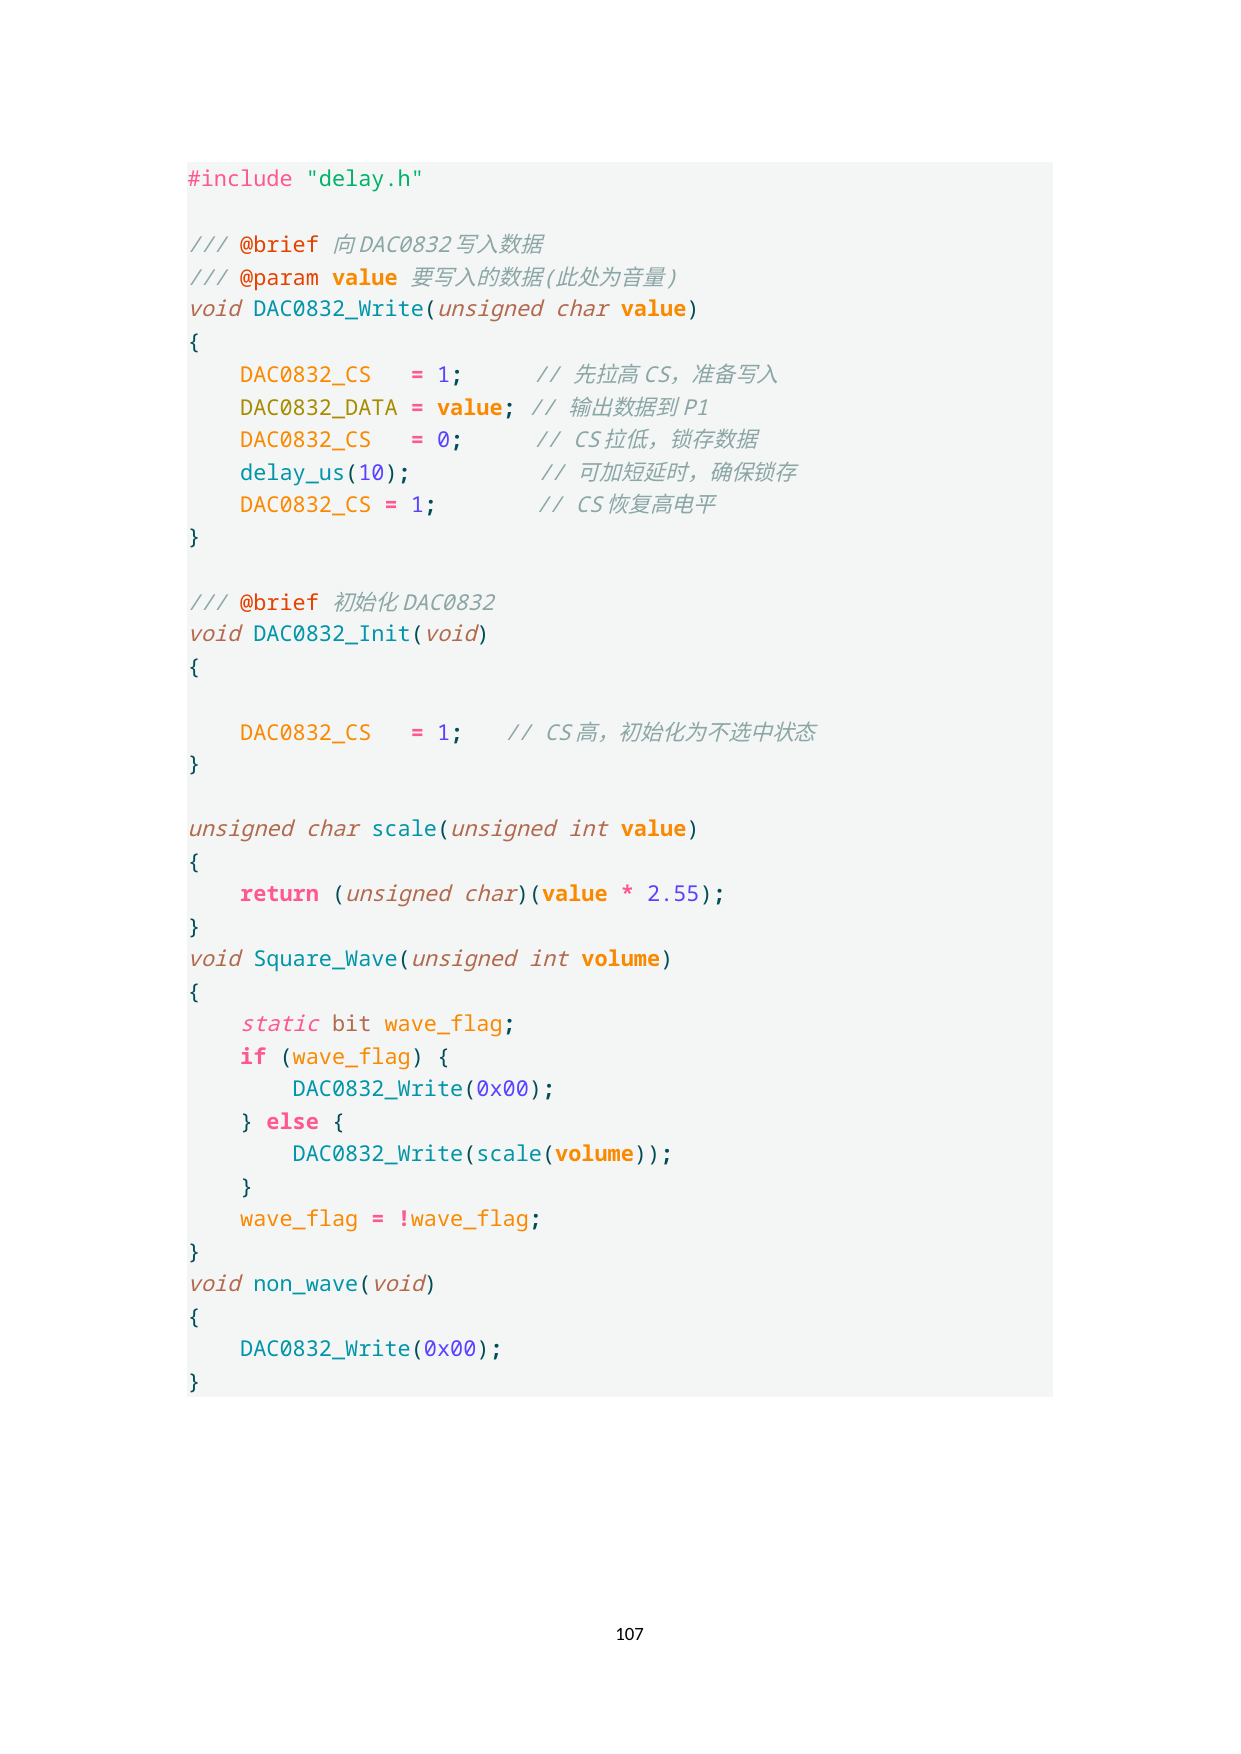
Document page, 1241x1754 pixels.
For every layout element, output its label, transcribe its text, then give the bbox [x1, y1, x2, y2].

text void non_wave(void) [187, 1267, 1053, 1299]
text DAC0832_CS = 1; // CS高，初始化为不选中状态 [187, 714, 1053, 747]
text /// @brief 向DAC0832写入数据 [187, 227, 1053, 259]
text void Square_Wave(unsigned int volume) [187, 942, 1053, 974]
text } [187, 1234, 1053, 1267]
text DAC0832_Write(0x00); [187, 1072, 1053, 1104]
text DAC0832_Write(scale(volume)); [187, 1137, 1053, 1169]
text } [187, 909, 1053, 942]
text static bit wave_flag; [187, 1007, 1053, 1039]
text { [187, 844, 1053, 877]
text /// @param value 要写入的数据(此处为音量) [187, 259, 1053, 292]
text } [187, 747, 1053, 779]
text DAC0832_Write(0x00); [187, 1332, 1053, 1364]
text { [187, 974, 1053, 1007]
text } else { [187, 1104, 1053, 1137]
text #include "delay.h" [187, 162, 1053, 194]
text } [187, 1364, 1053, 1397]
text DAC0832_CS = 1; // 先拉高CS，准备写入 [187, 357, 1053, 389]
text { [187, 649, 1053, 682]
text void DAC0832_Write(unsigned char value) [187, 292, 1053, 324]
text { [187, 324, 1053, 357]
text wave_flag = !wave_flag; [187, 1202, 1053, 1234]
text } [187, 519, 1053, 552]
text if (wave_flag) { [187, 1039, 1053, 1072]
text unsigned char scale(unsigned int value) [187, 812, 1053, 844]
text delay_us(10); // 可加短延时，确保锁存 [187, 454, 1053, 487]
text DAC0832_CS = 1; // CS恢复高电平 [187, 487, 1053, 519]
text DAC0832_DATA = value; // 输出数据到P1 [187, 389, 1053, 422]
text void DAC0832_Init(void) [187, 617, 1053, 649]
text /// @brief 初始化DAC0832 [187, 584, 1053, 617]
text { [187, 1299, 1053, 1332]
text DAC0832_CS = 0; // CS拉低，锁存数据 [187, 422, 1053, 454]
text } [187, 1169, 1053, 1202]
text return (unsigned char)(value * 2.55); [187, 877, 1053, 909]
